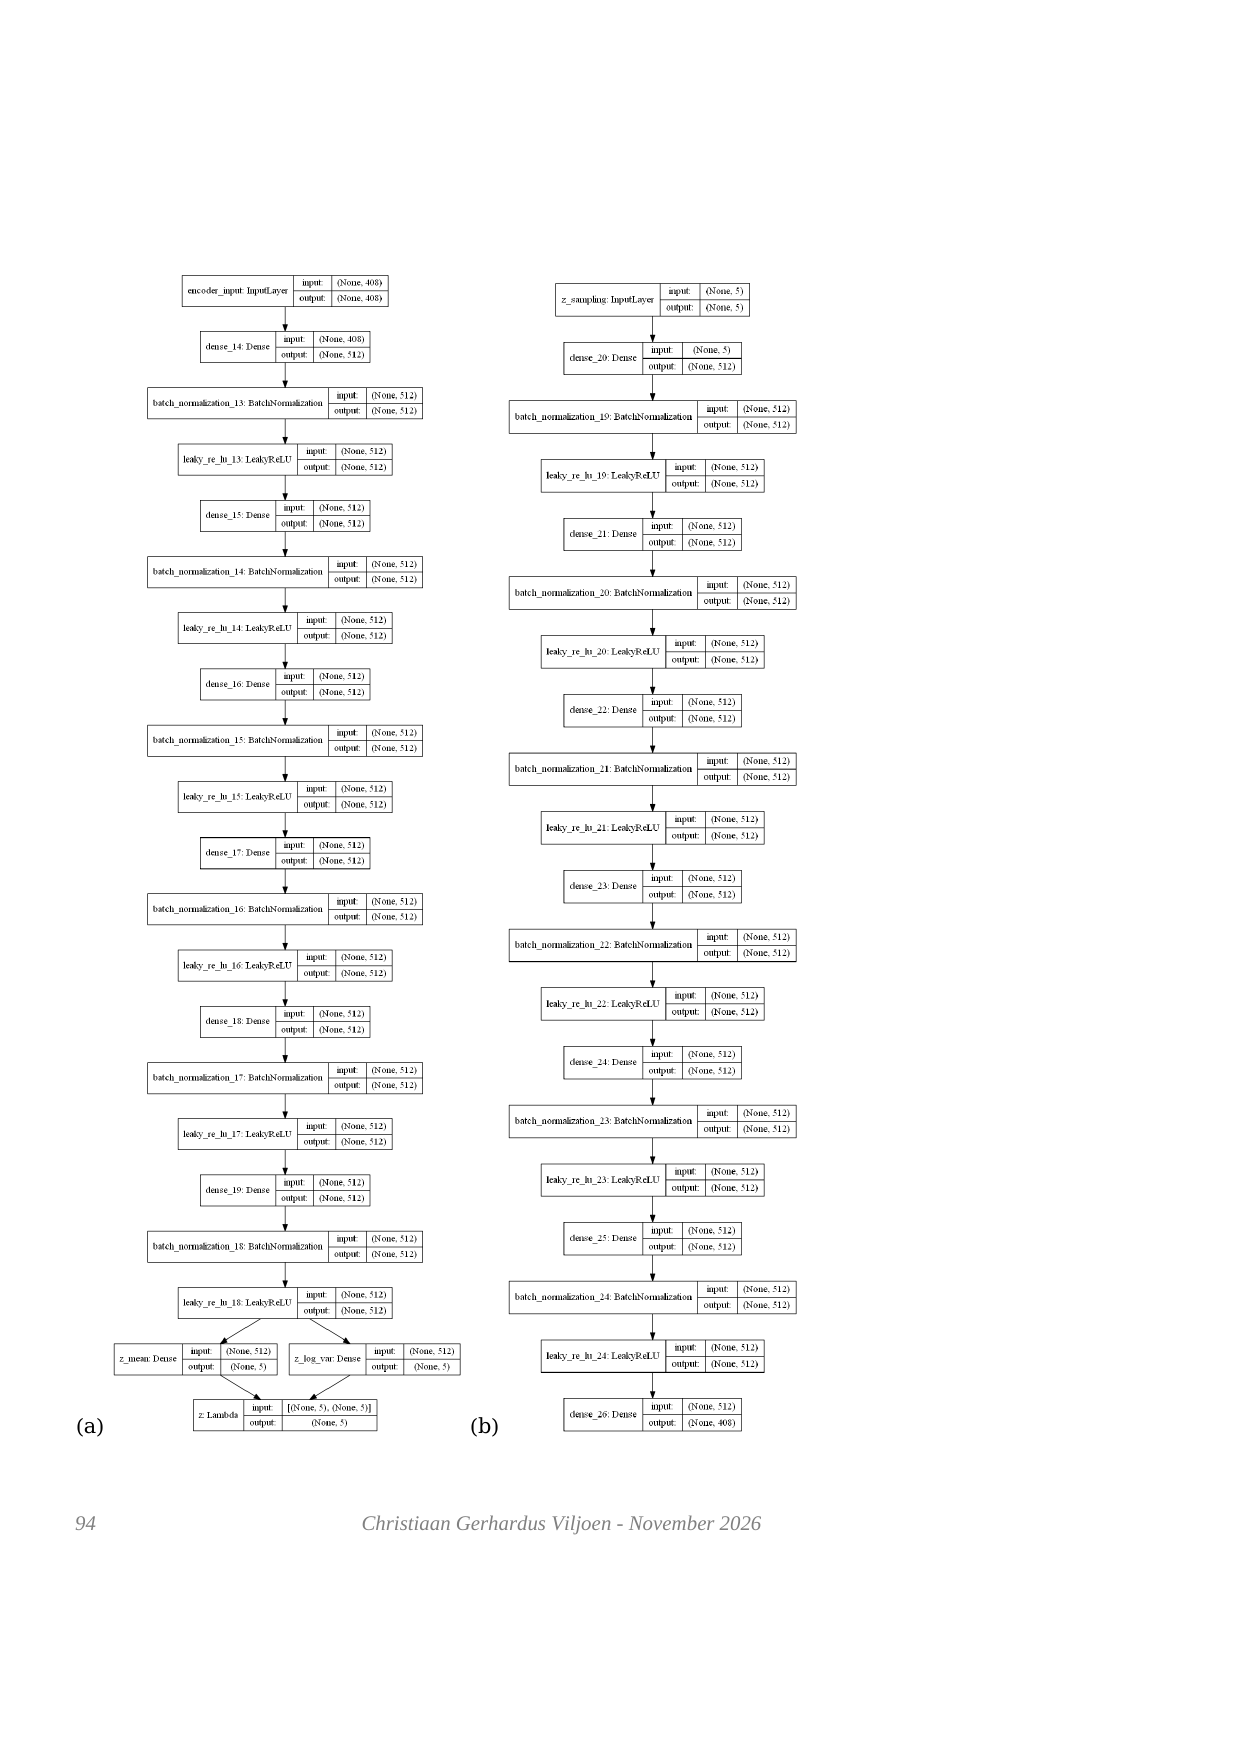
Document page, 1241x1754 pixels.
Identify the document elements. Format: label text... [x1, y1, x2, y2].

picture [111, 272, 463, 1434]
picture [506, 280, 799, 1434]
